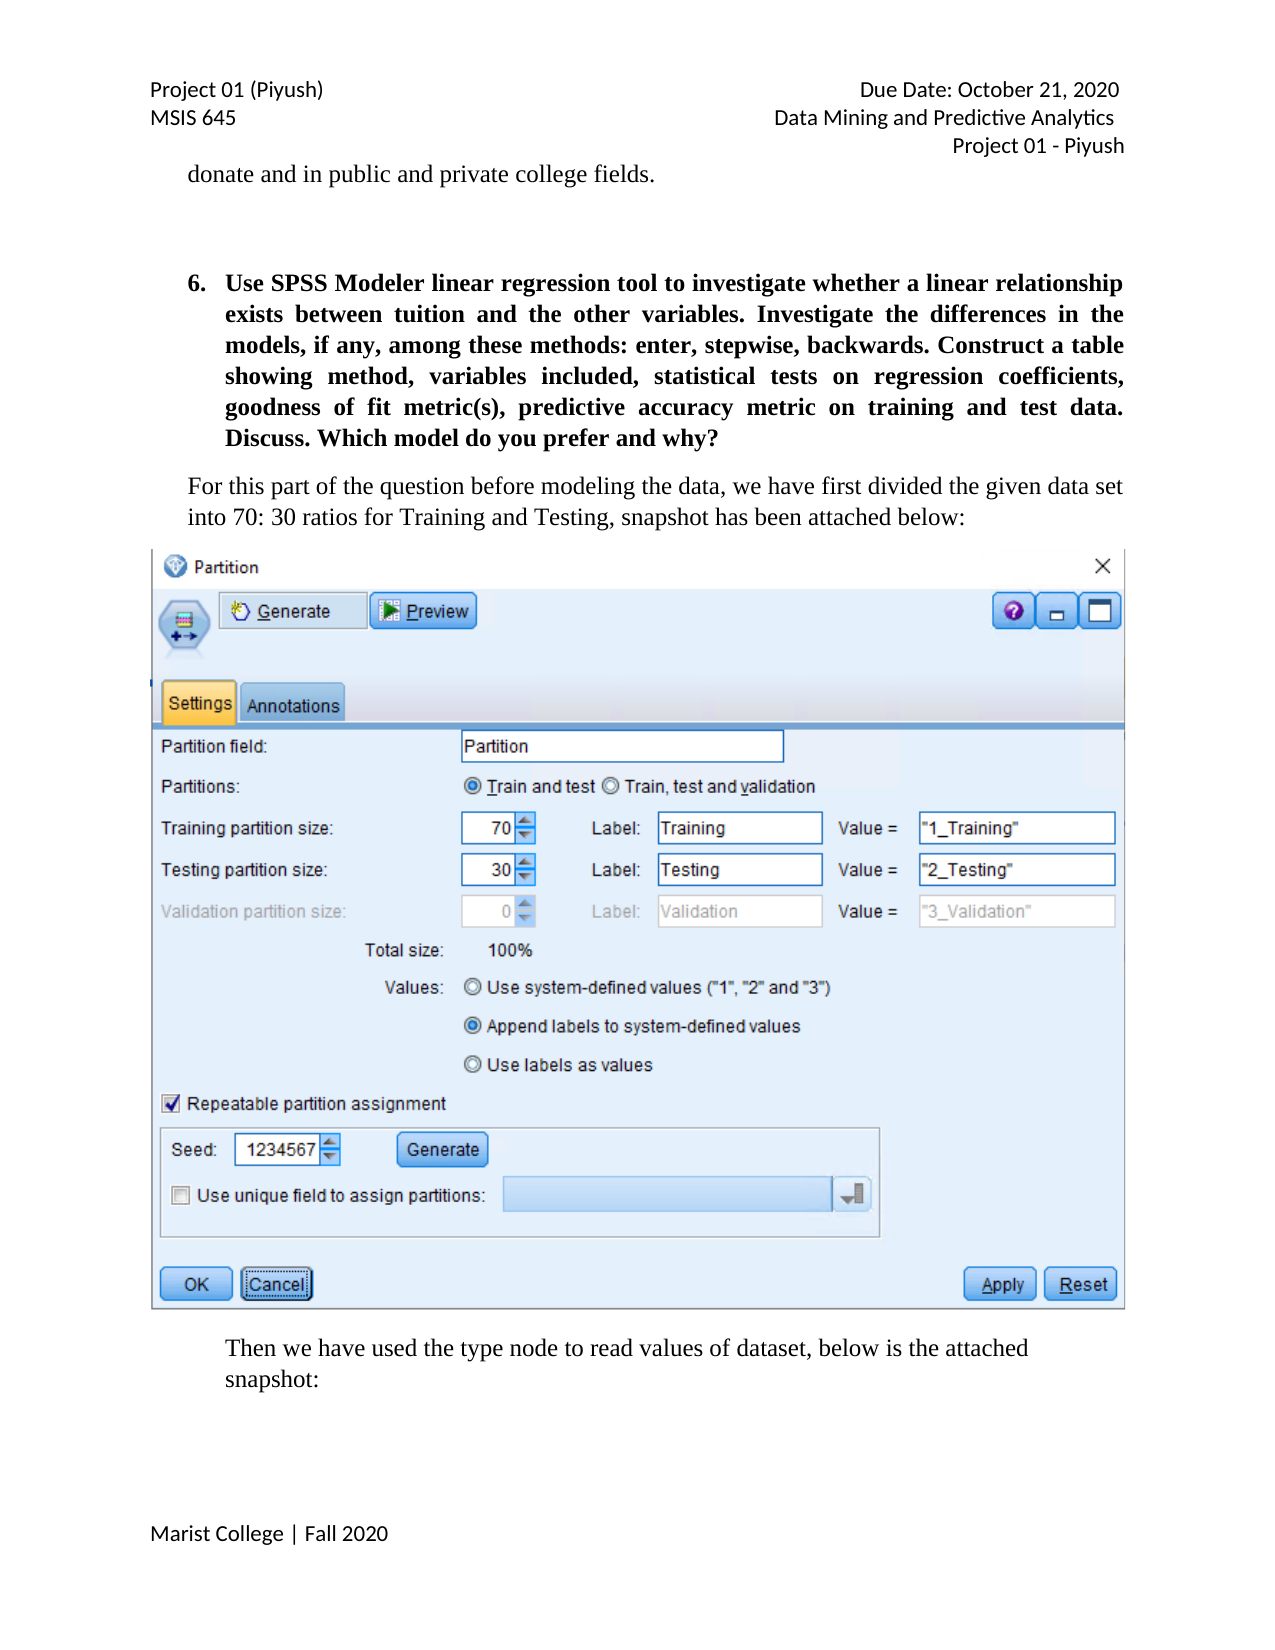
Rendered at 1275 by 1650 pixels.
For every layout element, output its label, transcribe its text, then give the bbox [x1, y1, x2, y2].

picture [150, 549, 1125, 1314]
text For this part of the question before modeling the data, we have first divided the given data set into 70: 30 ratios for Training and Testing, snapshot has been attached below: [187, 471, 1125, 531]
list Use SPSS Modeler linear regression tool to investigate whether a linear relationship exists between tuition and the other variables. Investigate the differences in the models, if any, among these methods: enter, stepwise, backwards. Construct a table showing method, variables included, statistical tests on regression coefficients, goodness of fit metric(s), predictive accuracy metric on training and test data. Discuss. Which model do you prefer and why? [187, 268, 1125, 452]
text Then we have used the type node to read values of dataset, below is the attached snapshot: [225, 1333, 1125, 1392]
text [187, 159, 1125, 218]
